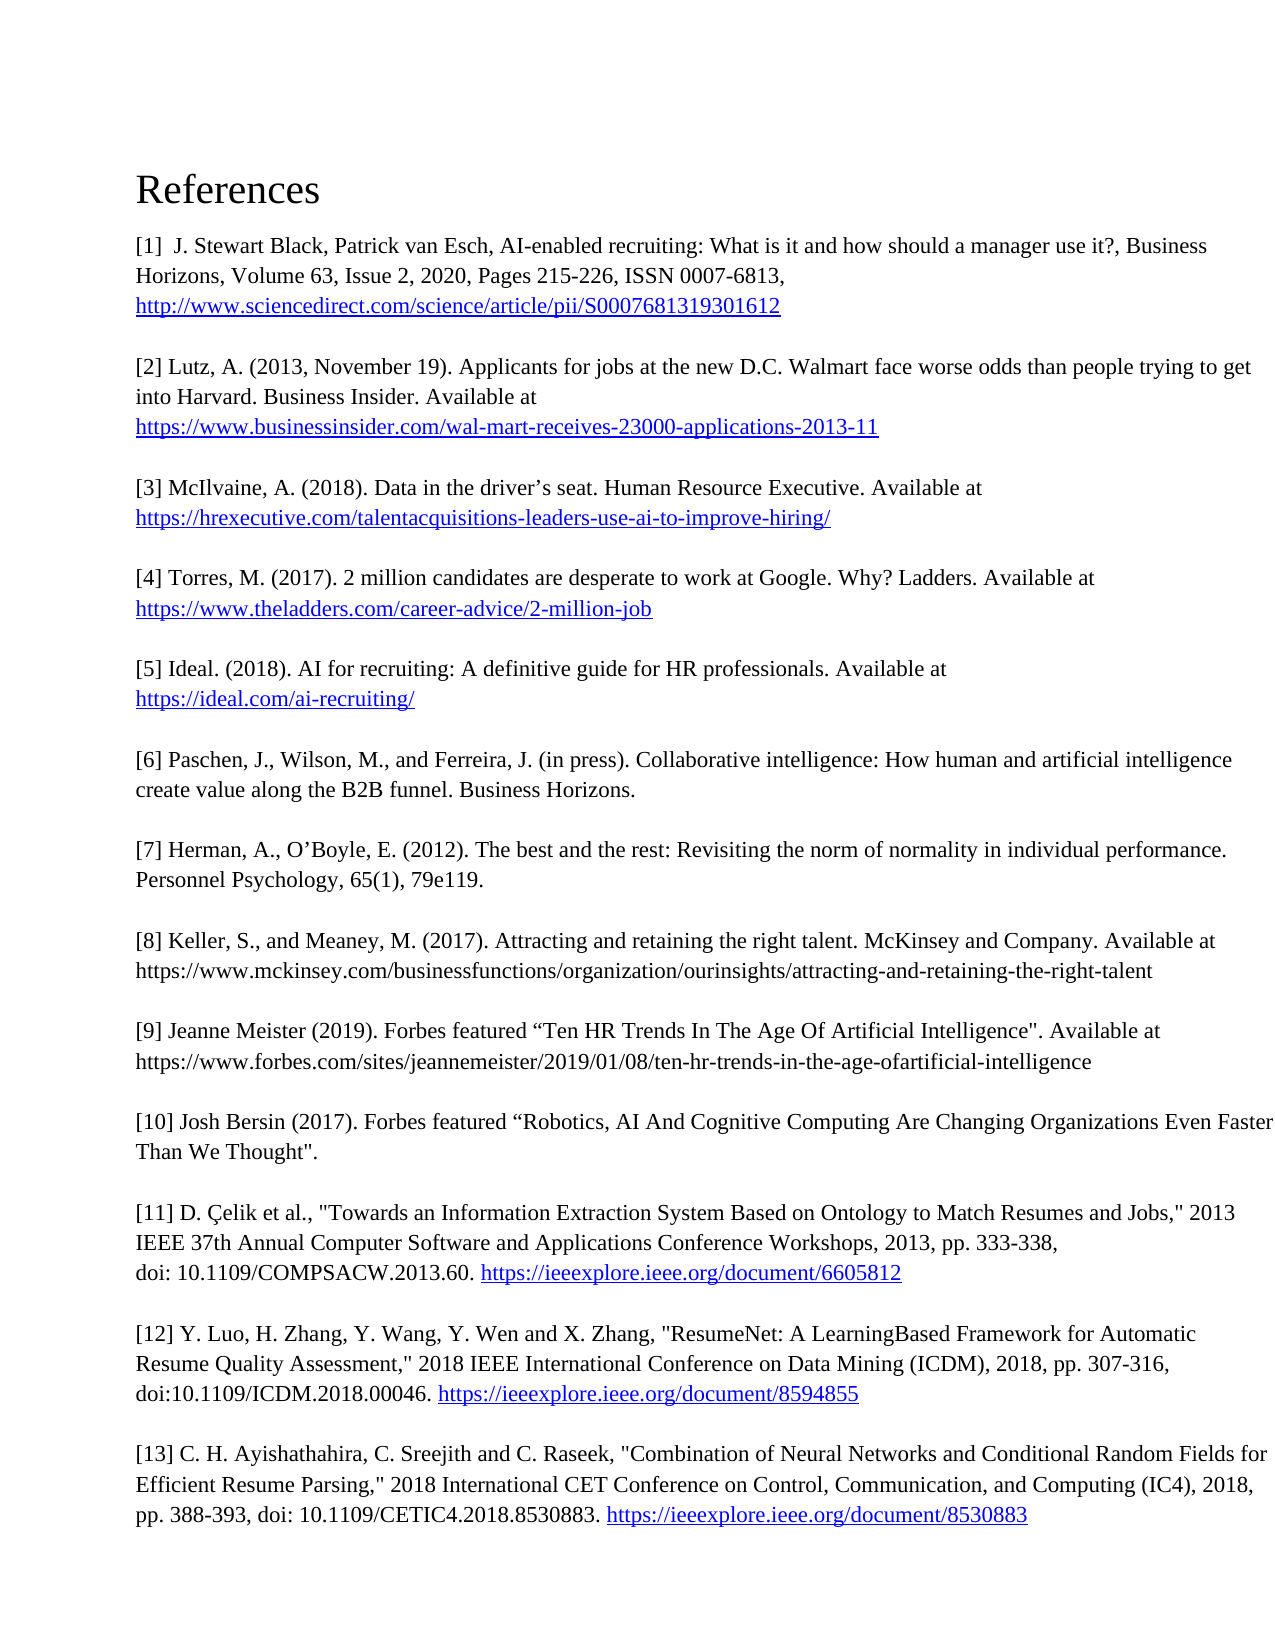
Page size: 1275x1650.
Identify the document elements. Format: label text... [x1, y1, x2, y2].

text [11] D. Çelik et al., "Towards an Information Extraction System Based on Ontology to Match Resumes and Jobs," 2013 IEEE 37th Annual Computer Software and Applications Conference Workshops, 2013, pp. 333-338, [135, 1199, 1275, 1255]
text [8] Keller, S., and Meaney, M. (2017). Attracting and retaining the right talent. McKinsey and Company. Available at [135, 927, 1275, 953]
text [10] Josh Bersin (2017). Forbes featured “Robotics, AI And Cognitive Computing Are Changing Organizations Even Faster Than We Thought". [135, 1108, 1275, 1165]
subtitle References [135, 164, 1130, 212]
text https://ideal.com/ai-recruiting/ [135, 685, 1275, 712]
text https://www.forbes.com/sites/jeannemeister/2019/01/08/ten-hr-trends-in-the-age-ofartificial-intelligence [135, 1048, 1275, 1074]
text [4] Torres, M. (2017). 2 million candidates are desperate to work at Google. Why? Ladders. Available at https://www.theladders.com/career-advice/2-million-job [135, 564, 1275, 621]
text doi:10.1109/ICDM.2018.00046. https://ieeexplore.ieee.org/document/8594855 [135, 1380, 1275, 1406]
text [1] J. Stewart Black, Patrick van Esch, AI-enabled recruiting: What is it and how should a manager use it?, Business Horizons, Volume 63, Issue 2, 2020, Pages 215-226, ISSN 0007-6813, http://www.sciencedirect.com/science/article/pii/S0007681319301612 [135, 232, 1275, 319]
text [7] Herman, A., O’Boyle, E. (2012). The best and the rest: Revisiting the norm of normality in individual performance. Personnel Psychology, 65(1), 79e119. [135, 836, 1275, 893]
text [9] Jeanne Meister (2019). Forbes featured “Ten HR Trends In The Age Of Artificial Intelligence". Available at [135, 1018, 1275, 1044]
text [5] Ideal. (2018). AI for recruiting: A definitive guide for HR professionals. Available at [135, 655, 1275, 681]
text [3] McIlvaine, A. (2018). Data in the driver’s seat. Human Resource Executive. Available at https://hrexecutive.com/talentacquisitions-leaders-use-ai-to-improve-hiring/ [135, 474, 1275, 530]
text doi: 10.1109/COMPSACW.2013.60. https://ieeexplore.ieee.org/document/6605812 [135, 1259, 1275, 1286]
text [12] Y. Luo, H. Zhang, Y. Wang, Y. Wen and X. Zhang, "ResumeNet: A LearningBased Framework for Automatic Resume Quality Assessment," 2018 IEEE International Conference on Data Mining (ICDM), 2018, pp. 307-316, [135, 1320, 1275, 1376]
text https://www.mckinsey.com/businessfunctions/organization/ourinsights/attracting-and-retaining-the-right-talent [135, 957, 1275, 983]
text [13] C. H. Ayishathahira, C. Sreejith and C. Raseek, "Combination of Neural Networks and Conditional Random Fields for Efficient Resume Parsing," 2018 International CET Conference on Control, Communication, and Computing (IC4), 2018, pp. 388-393, doi: 10.1109/CETIC4.2018.8530883. https://ieeexplore.ieee.org/document/8530883 [135, 1441, 1275, 1527]
text [2] Lutz, A. (2013, November 19). Applicants for jobs at the new D.C. Walmart face worse odds than people trying to get into Harvard. Business Insider. Available at [135, 353, 1275, 409]
text https://www.businessinsider.com/wal-mart-receives-23000-applications-2013-11 [135, 413, 1275, 440]
text [6] Paschen, J., Wilson, M., and Ferreira, J. (in press). Collaborative intelligence: How human and artificial intelligence create value along the B2B funnel. Business Horizons. [135, 746, 1275, 802]
